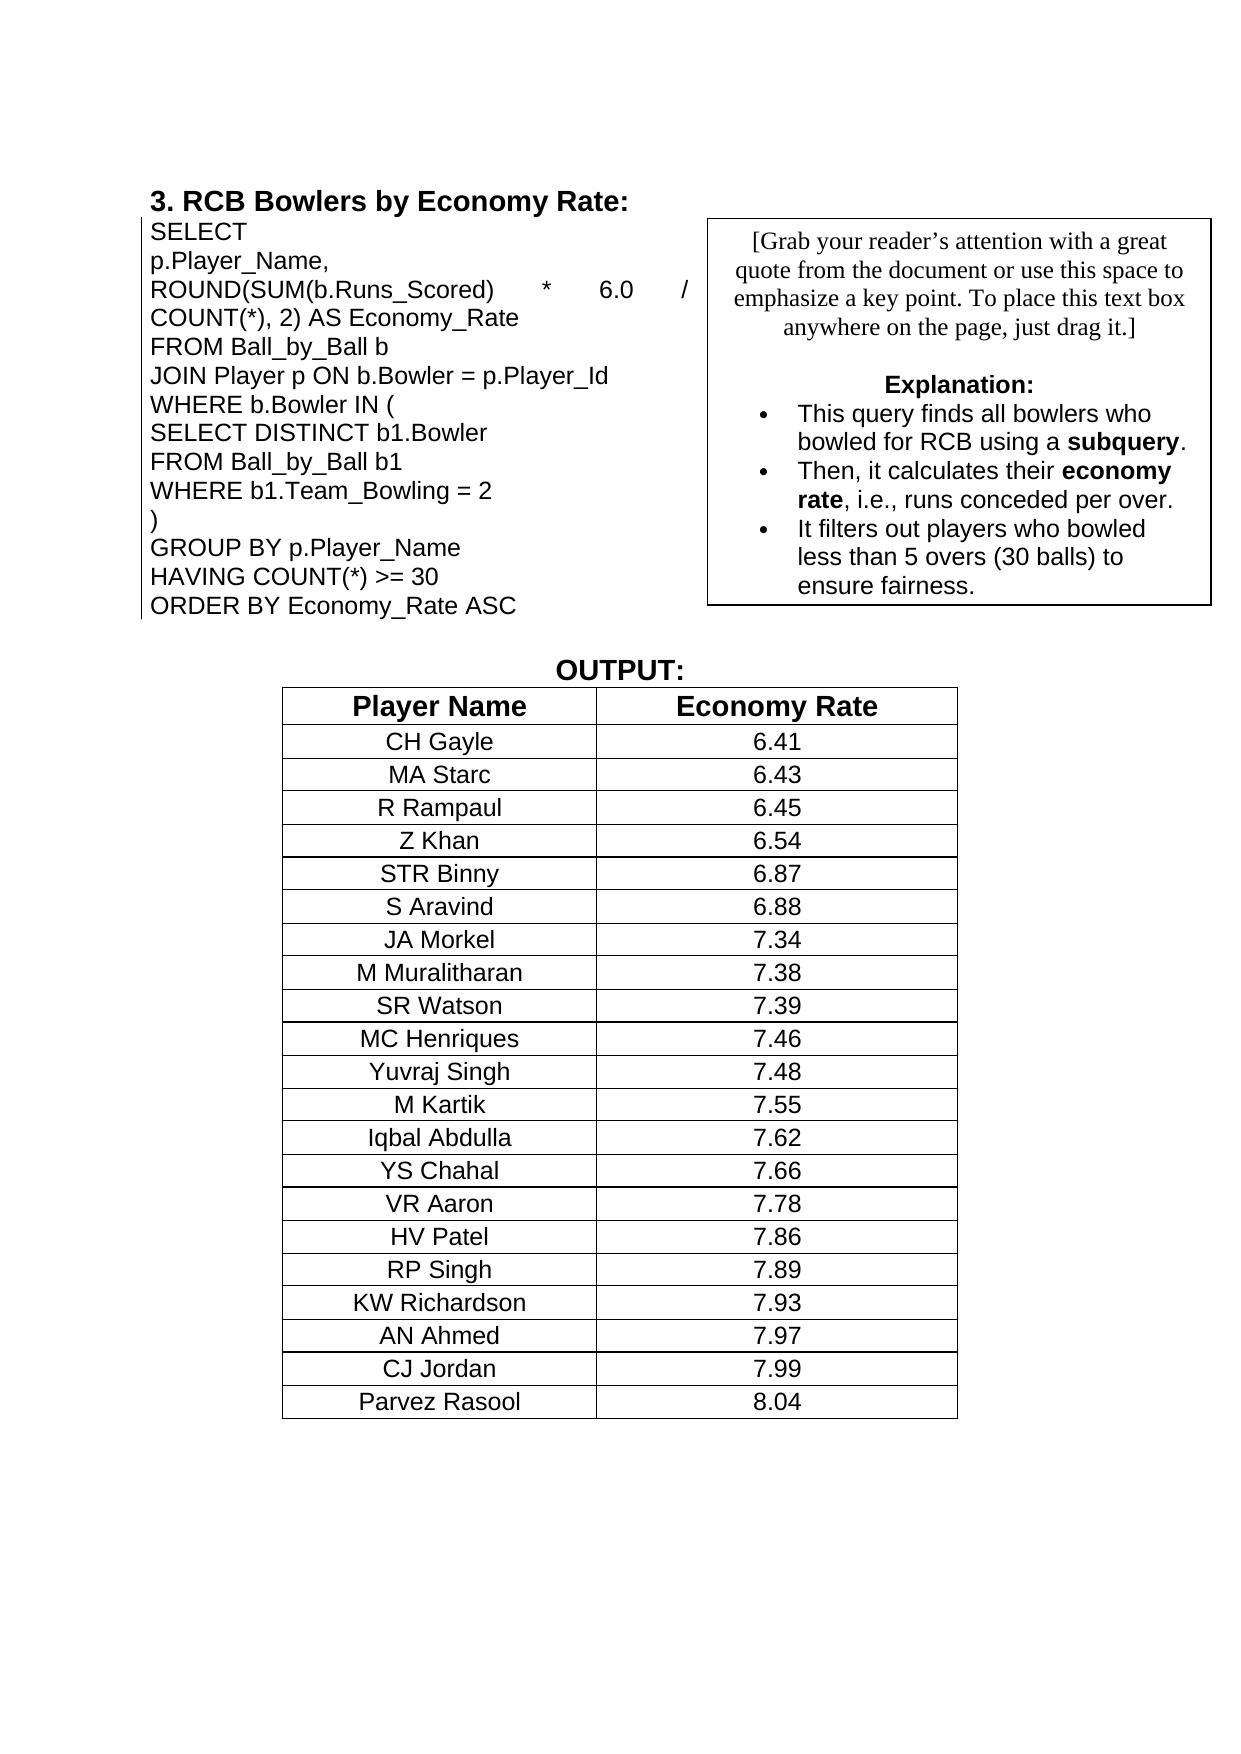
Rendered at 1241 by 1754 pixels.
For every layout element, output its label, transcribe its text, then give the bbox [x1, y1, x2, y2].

table_cell 7.89 [597, 1254, 957, 1285]
table_cell 6.41 [597, 725, 957, 757]
text ORDER BY Economy_Rate ASC [150, 591, 1090, 619]
table_cell RP Singh [283, 1254, 596, 1285]
table_cell 7.93 [597, 1286, 957, 1318]
table_cell 7.78 [597, 1188, 957, 1219]
table_cell Z Khan [283, 825, 596, 856]
text SELECT DISTINCT b1.Bowler [150, 418, 707, 447]
text JOIN Player p ON b.Bowler = p.Player_Id [150, 361, 707, 389]
text WHERE b.Bowler IN ( [150, 389, 707, 418]
table_cell 7.48 [597, 1056, 957, 1087]
table_cell 6.87 [597, 858, 957, 889]
table_cell Iqbal Abdulla [283, 1121, 596, 1153]
table_cell R Rampaul [283, 791, 596, 823]
table_cell 7.99 [597, 1353, 957, 1384]
text GROUP BY p.Player_Name [150, 533, 707, 562]
table_cell 7.55 [597, 1089, 957, 1120]
table_cell CH Gayle [283, 725, 596, 757]
table_cell HV Patel [283, 1221, 596, 1252]
text p.Player_Name, [150, 246, 707, 274]
table_cell STR Binny [283, 858, 596, 889]
table_cell M Kartik [283, 1089, 596, 1120]
text ) [150, 504, 707, 533]
table_cell 7.86 [597, 1221, 957, 1252]
table_cell 7.38 [597, 956, 957, 988]
table_cell 8.04 [597, 1386, 957, 1417]
table_cell 7.39 [597, 990, 957, 1021]
table_cell Yuvraj Singh [283, 1056, 596, 1087]
table_cell MA Starc [283, 759, 596, 790]
table_cell 6.43 [597, 759, 957, 790]
table_cell AN Ahmed [283, 1320, 596, 1351]
text 3. RCB Bowlers by Economy Rate: [150, 183, 1090, 217]
table_cell CJ Jordan [283, 1353, 596, 1384]
table_cell MC Henriques [283, 1023, 596, 1054]
table_cell KW Richardson [283, 1286, 596, 1318]
table_cell Parvez Rasool [283, 1386, 596, 1417]
table_cell 7.97 [597, 1320, 957, 1351]
text HAVING COUNT(*) >= 30 [150, 562, 707, 591]
table_cell YS Chahal [283, 1155, 596, 1186]
list SELECT [150, 217, 1090, 246]
table_cell S Aravind [283, 890, 596, 922]
table_cell M Muralitharan [283, 956, 596, 988]
table_cell SR Watson [283, 990, 596, 1021]
table_cell 7.62 [597, 1121, 957, 1153]
text ROUND(SUM(b.Runs_Scored) * 6.0 / COUNT(*), 2) AS Economy_Rate [150, 274, 707, 332]
table_cell 6.54 [597, 825, 957, 856]
text WHERE b1.Team_Bowling = 2 [150, 476, 707, 504]
table_header Player Name [283, 688, 596, 724]
table_cell 6.45 [597, 791, 957, 823]
table_cell 7.46 [597, 1023, 957, 1054]
text FROM Ball_by_Ball b [150, 332, 707, 361]
table_cell 6.88 [597, 890, 957, 922]
table_cell VR Aaron [283, 1188, 596, 1219]
text FROM Ball_by_Ball b1 [150, 447, 707, 476]
table_cell 7.66 [597, 1155, 957, 1186]
table_cell 7.34 [597, 924, 957, 955]
text OUTPUT: [150, 653, 1090, 687]
table_header Economy Rate [597, 688, 957, 724]
table_cell JA Morkel [283, 924, 596, 955]
